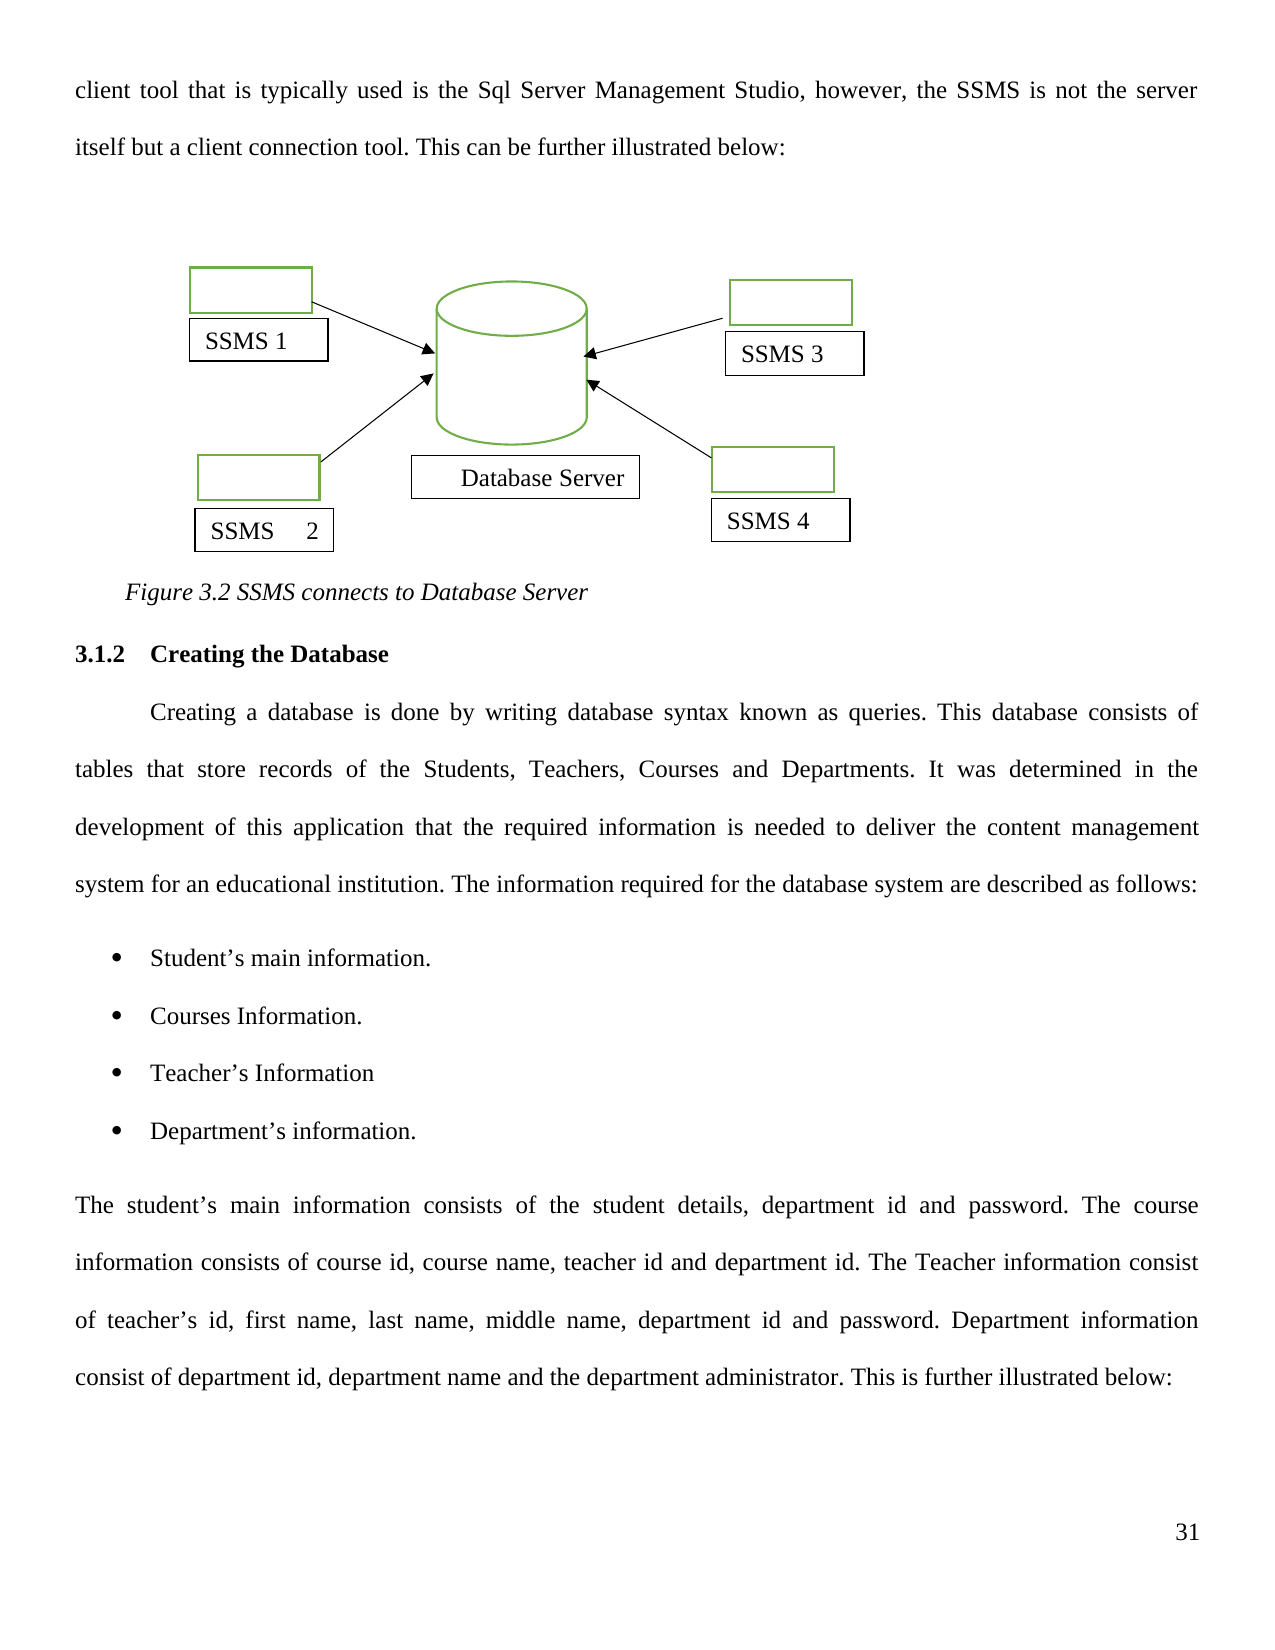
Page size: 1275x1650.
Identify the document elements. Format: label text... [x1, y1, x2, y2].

list Teacher’s Information [112, 1058, 1200, 1087]
list Department’s information. [112, 1116, 1200, 1144]
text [75, 75, 1200, 161]
list Student’s main information. [112, 943, 1200, 972]
subtitle 3.1.2 Creating the Database [75, 639, 1200, 668]
list Courses Information. [112, 1001, 1200, 1029]
subtitle Figure 3.2 SSMS connects to Database Server [75, 577, 1200, 606]
text The student’s main information consists of the student details, department id and password. The course information consists of course id, course name, teacher id and department id. The Teacher information consist of teacher’s id, first name, last name, middle name, department id and password. Department information consist of department id, department name and the department administrator. This is further illustrated below: [75, 1190, 1200, 1391]
text Creating a database is done by writing database syntax known as queries. This database consists of tables that store records of the Students, Teachers, Courses and Departments. It was determined in the development of this application that the required information is needed to deliver the content management system for an educational institution. The information required for the database system are described as follows: [75, 697, 1200, 898]
